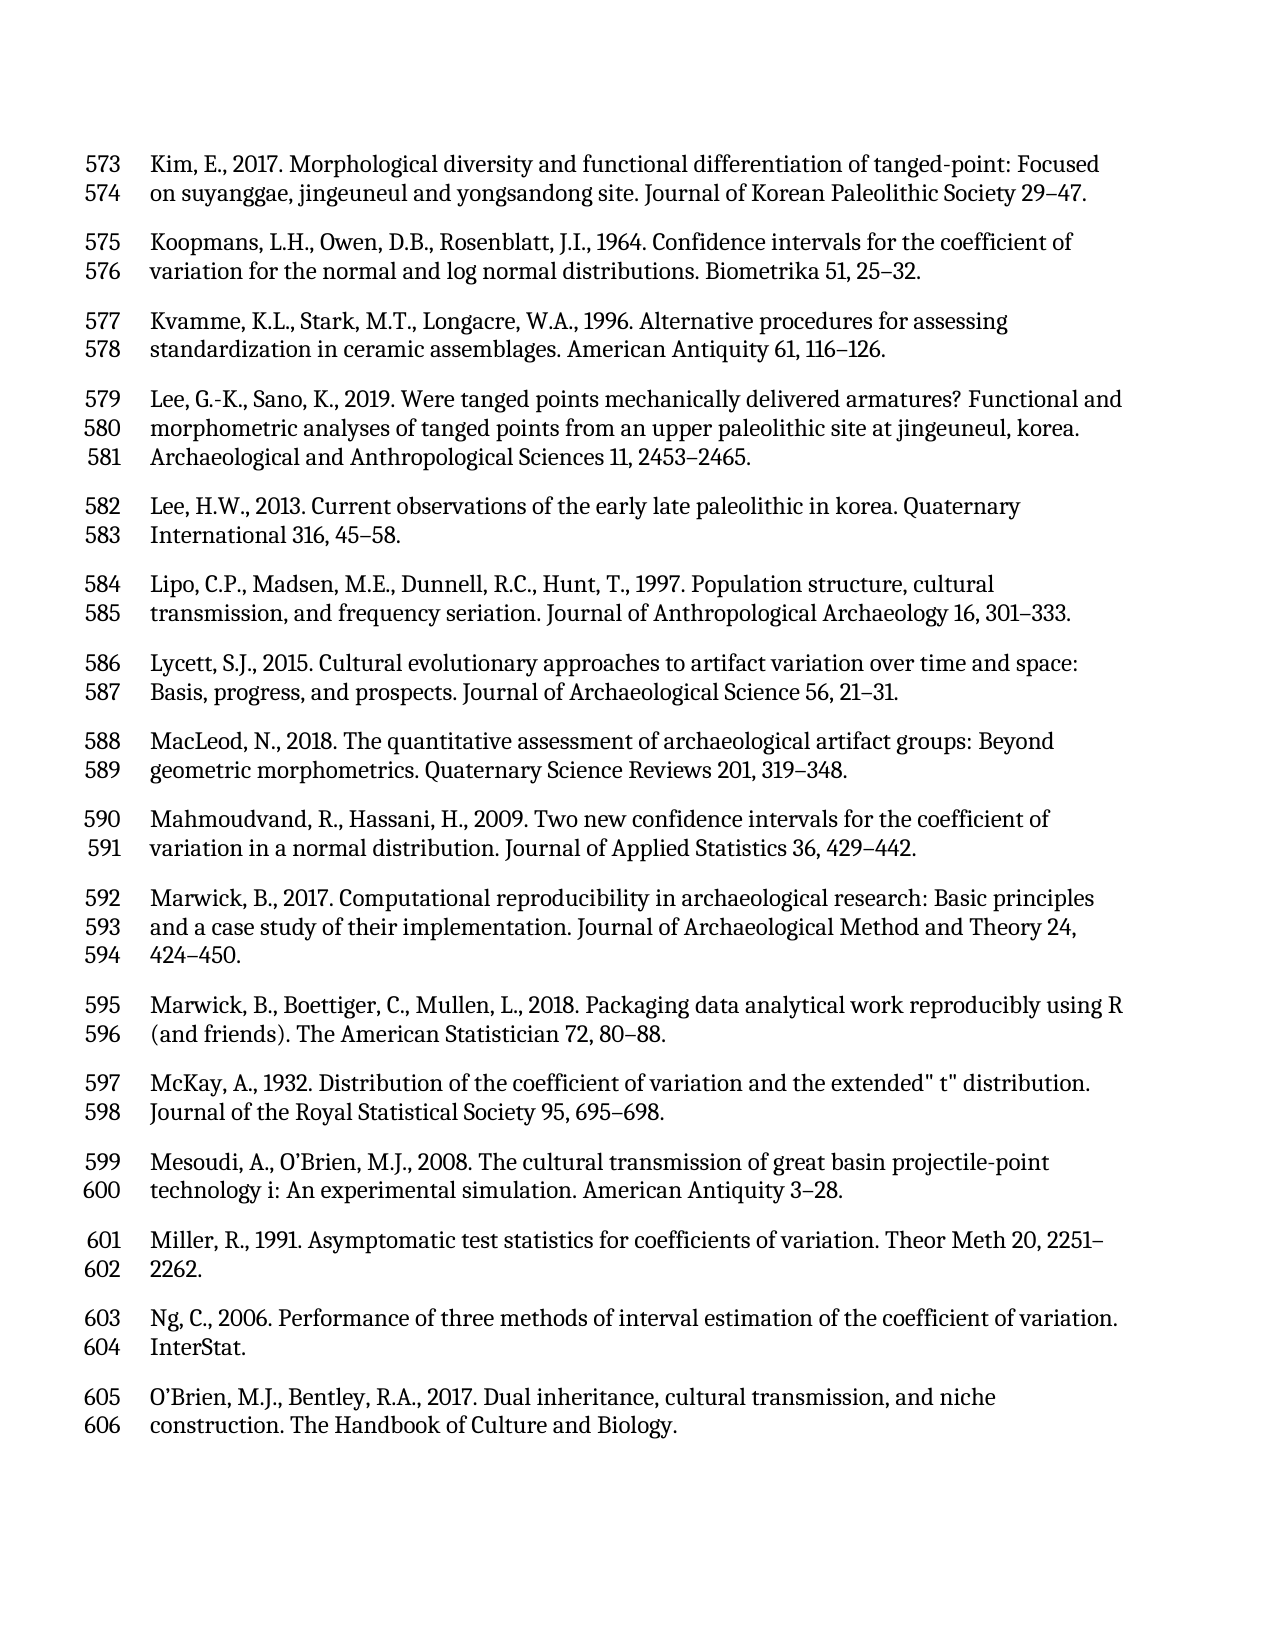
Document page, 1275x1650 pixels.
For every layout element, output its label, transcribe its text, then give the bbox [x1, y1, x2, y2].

text Marwick, B., Boettiger, C., Mullen, L., 2018. Packaging data analytical work reproducibly using R (and friends). The American Statistician 72, 80–88. [150, 991, 1125, 1048]
text McKay, A., 1932. Distribution of the coefficient of variation and the extended" t" distribution. Journal of the Royal Statistical Society 95, 695–698. [150, 1069, 1125, 1127]
text Lipo, C.P., Madsen, M.E., Dunnell, R.C., Hunt, T., 1997. Population structure, cultural transmission, and frequency seriation. Journal of Anthropological Archaeology 16, 301–333. [150, 570, 1125, 628]
text Lee, H.W., 2013. Current observations of the early late paleolithic in korea. Quaternary International 316, 45–58. [150, 492, 1125, 549]
text Koopmans, L.H., Owen, D.B., Rosenblatt, J.I., 1964. Confidence intervals for the coefficient of variation for the normal and log normal distributions. Biometrika 51, 25–32. [150, 228, 1125, 286]
text Lee, G.-K., Sano, K., 2019. Were tanged points mechanically delivered armatures? Functional and morphometric analyses of tanged points from an upper paleolithic site at jingeuneul, korea. Archaeological and Anthropological Sciences 11, 2453–2465. [150, 385, 1125, 471]
text Ng, C., 2006. Performance of three methods of interval estimation of the coefficient of variation. InterStat. [150, 1304, 1125, 1362]
text Marwick, B., 2017. Computational reproducibility in archaeological research: Basic principles and a case study of their implementation. Journal of Archaeological Method and Theory 24, 424–450. [150, 884, 1125, 970]
text Mesoudi, A., O’Brien, M.J., 2008. The cultural transmission of great basin projectile-point technology i: An experimental simulation. American Antiquity 3–28. [150, 1147, 1125, 1205]
text Lycett, S.J., 2015. Cultural evolutionary approaches to artifact variation over time and space: Basis, progress, and prospects. Journal of Archaeological Science 56, 21–31. [150, 649, 1125, 706]
text Kim, E., 2017. Morphological diversity and functional differentiation of tanged-point: Focused on suyanggae, jingeuneul and yongsandong site. Journal of Korean Paleolithic Society 29–47. [150, 150, 1125, 207]
text O’Brien, M.J., Bentley, R.A., 2017. Dual inheritance, cultural transmission, and niche construction. The Handbook of Culture and Biology. [150, 1382, 1125, 1440]
text Mahmoudvand, R., Hassani, H., 2009. Two new confidence intervals for the coefficient of variation in a normal distribution. Journal of Applied Statistics 36, 429–442. [150, 805, 1125, 863]
text Kvamme, K.L., Stark, M.T., Longacre, W.A., 1996. Alternative procedures for assessing standardization in ceramic assemblages. American Antiquity 61, 116–126. [150, 307, 1125, 364]
text MacLeod, N., 2018. The quantitative assessment of archaeological artifact groups: Beyond geometric morphometrics. Quaternary Science Reviews 201, 319–348. [150, 727, 1125, 784]
text Miller, R., 1991. Asymptomatic test statistics for coefficients of variation. Theor Meth 20, 2251–2262. [150, 1226, 1125, 1283]
